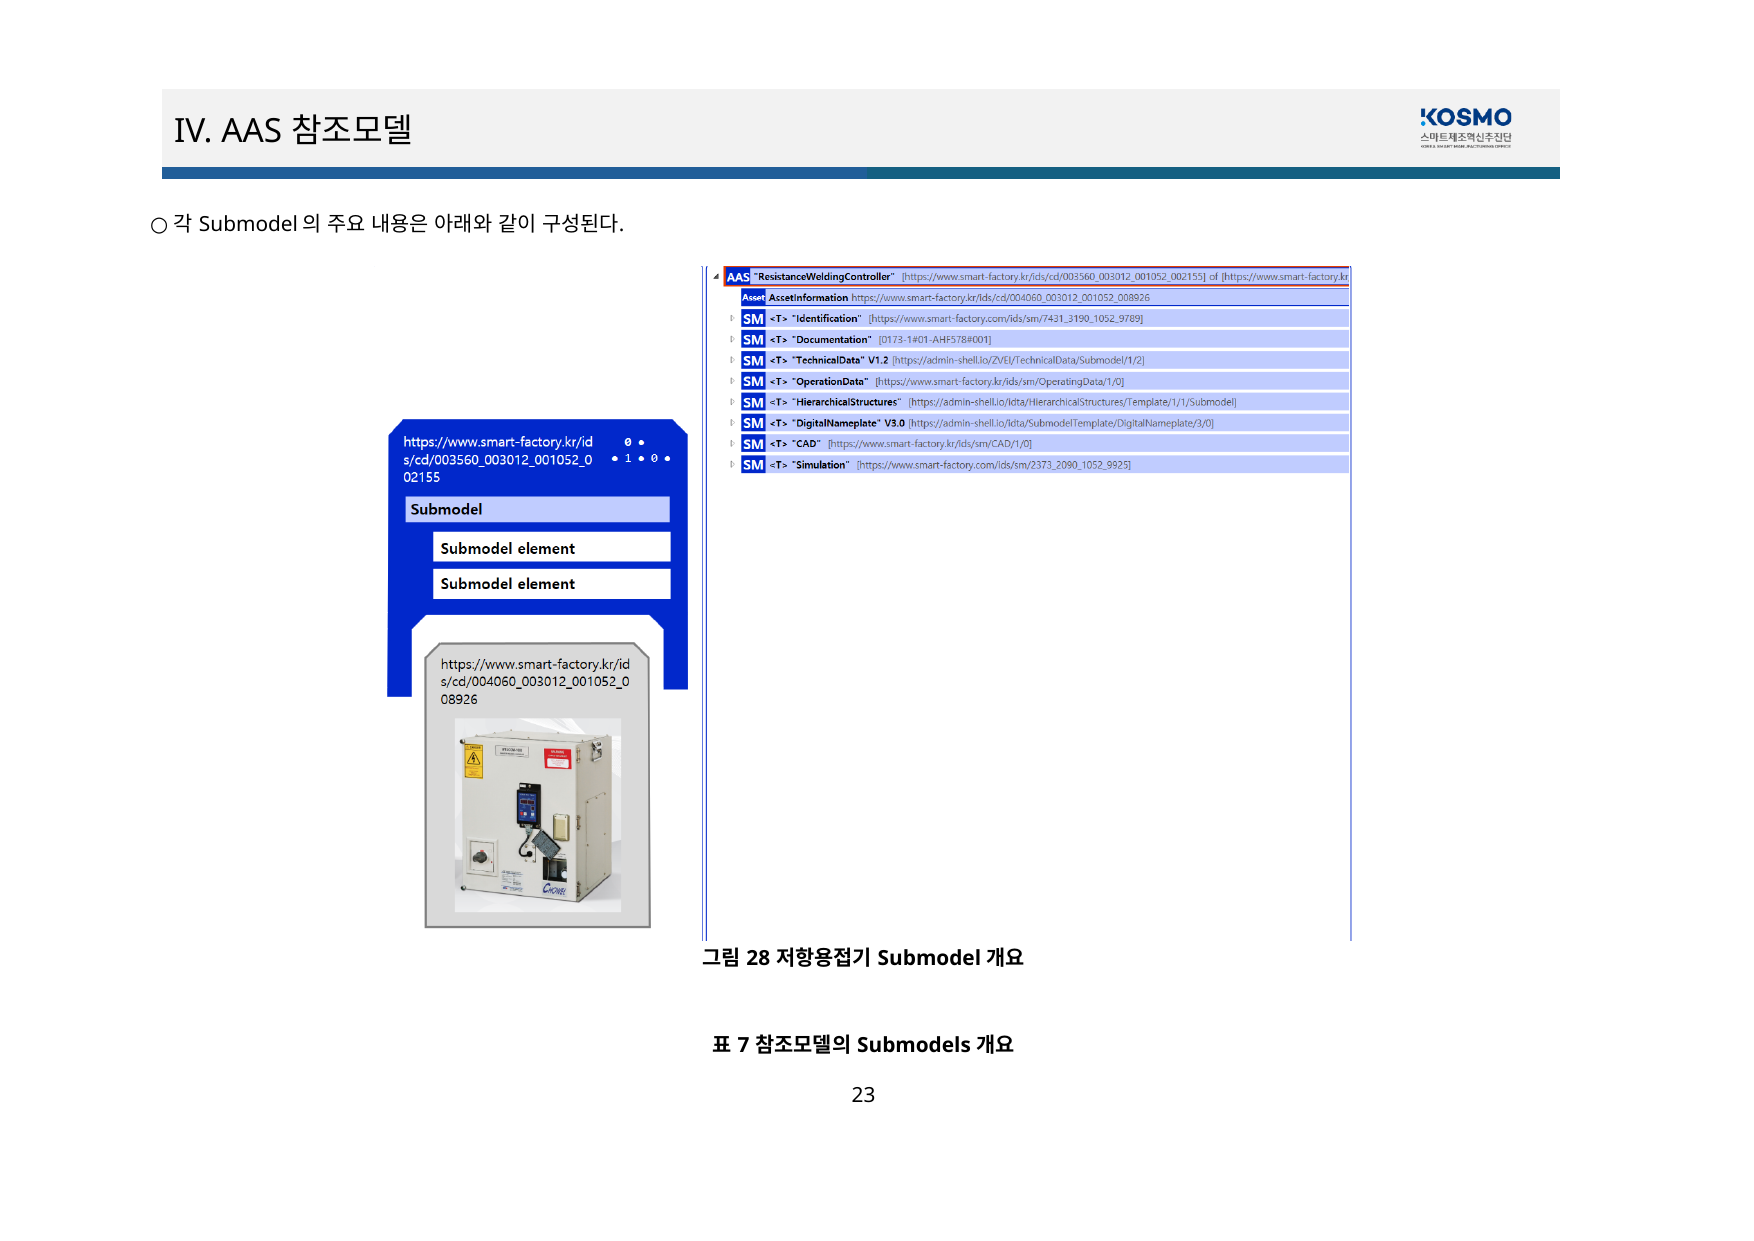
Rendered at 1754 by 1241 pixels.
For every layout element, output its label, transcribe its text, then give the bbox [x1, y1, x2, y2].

text ○ 각 Submodel의 주요 내용은 아래와 같이 구성된다. [150, 207, 1577, 238]
picture [1421, 108, 1512, 148]
picture [374, 266, 1353, 941]
